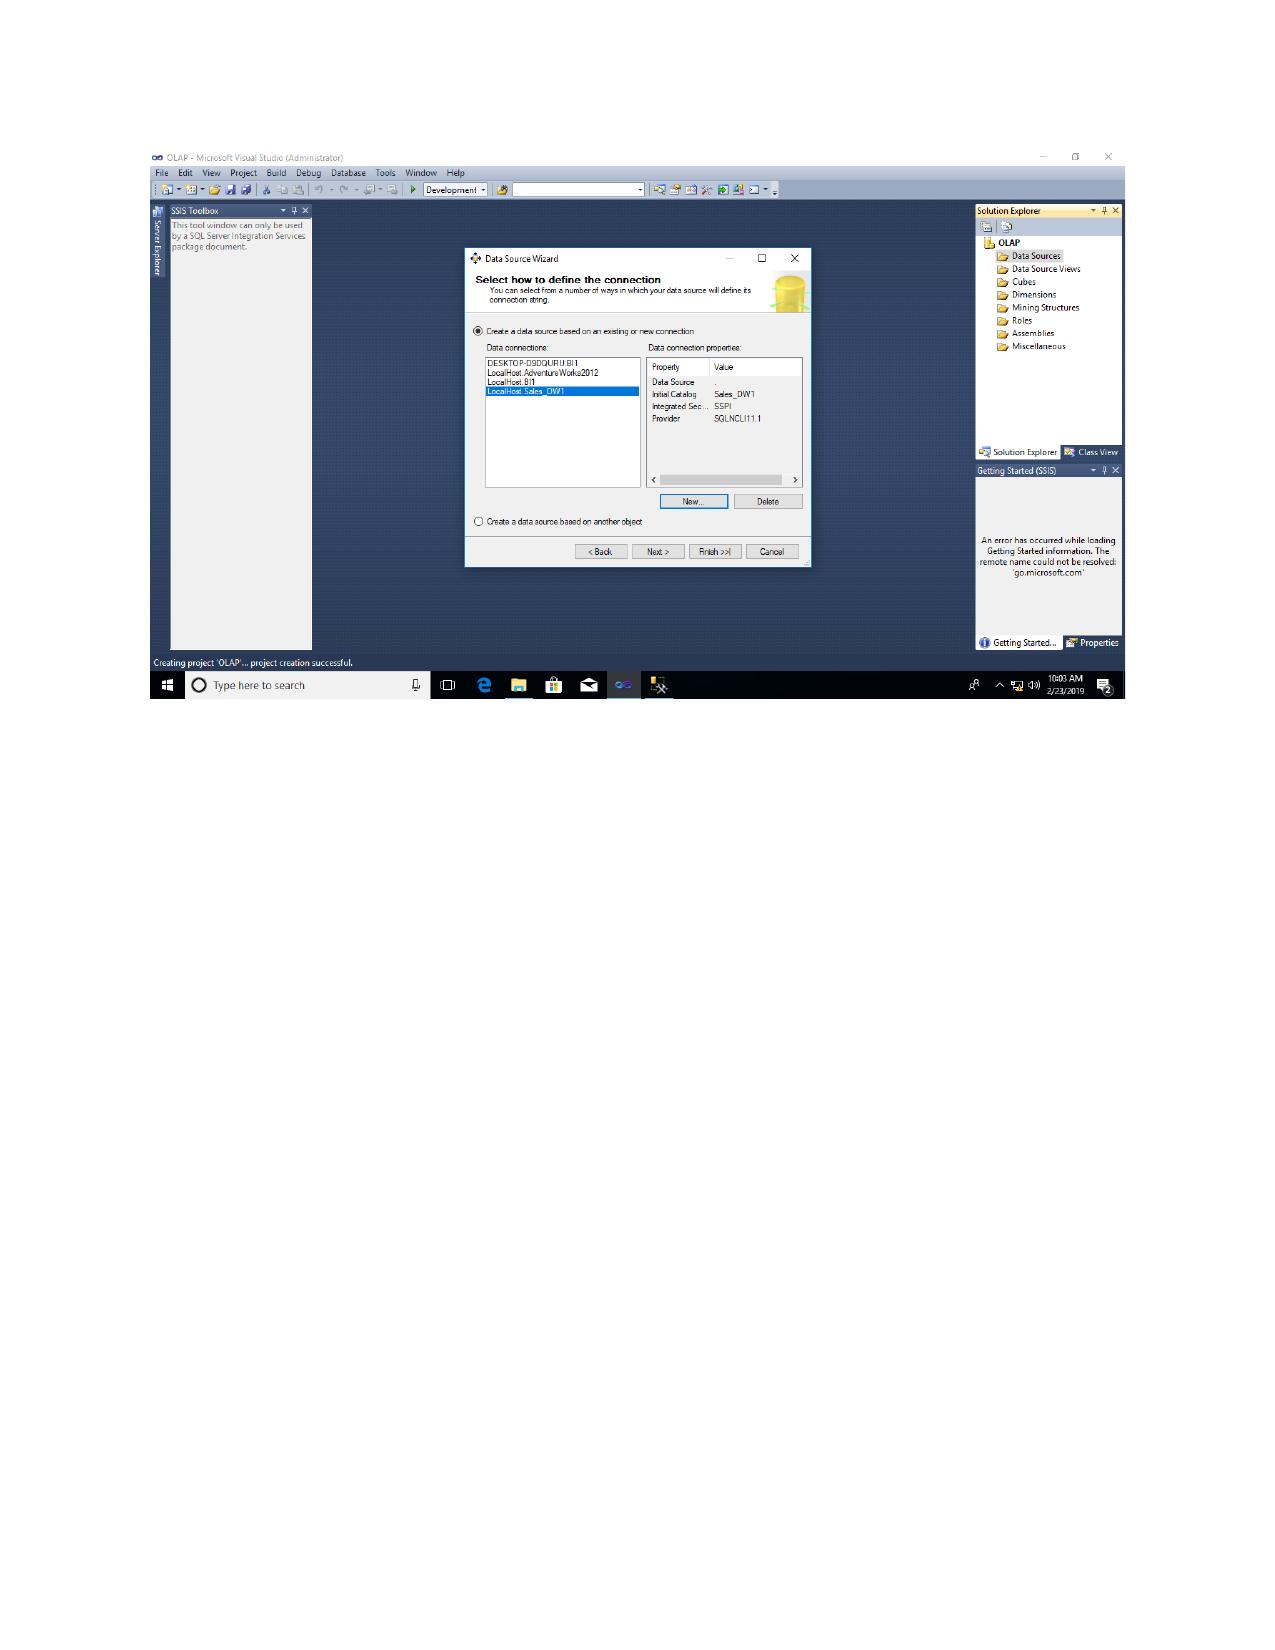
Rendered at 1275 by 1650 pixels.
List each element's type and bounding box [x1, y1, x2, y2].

picture [150, 150, 1125, 699]
